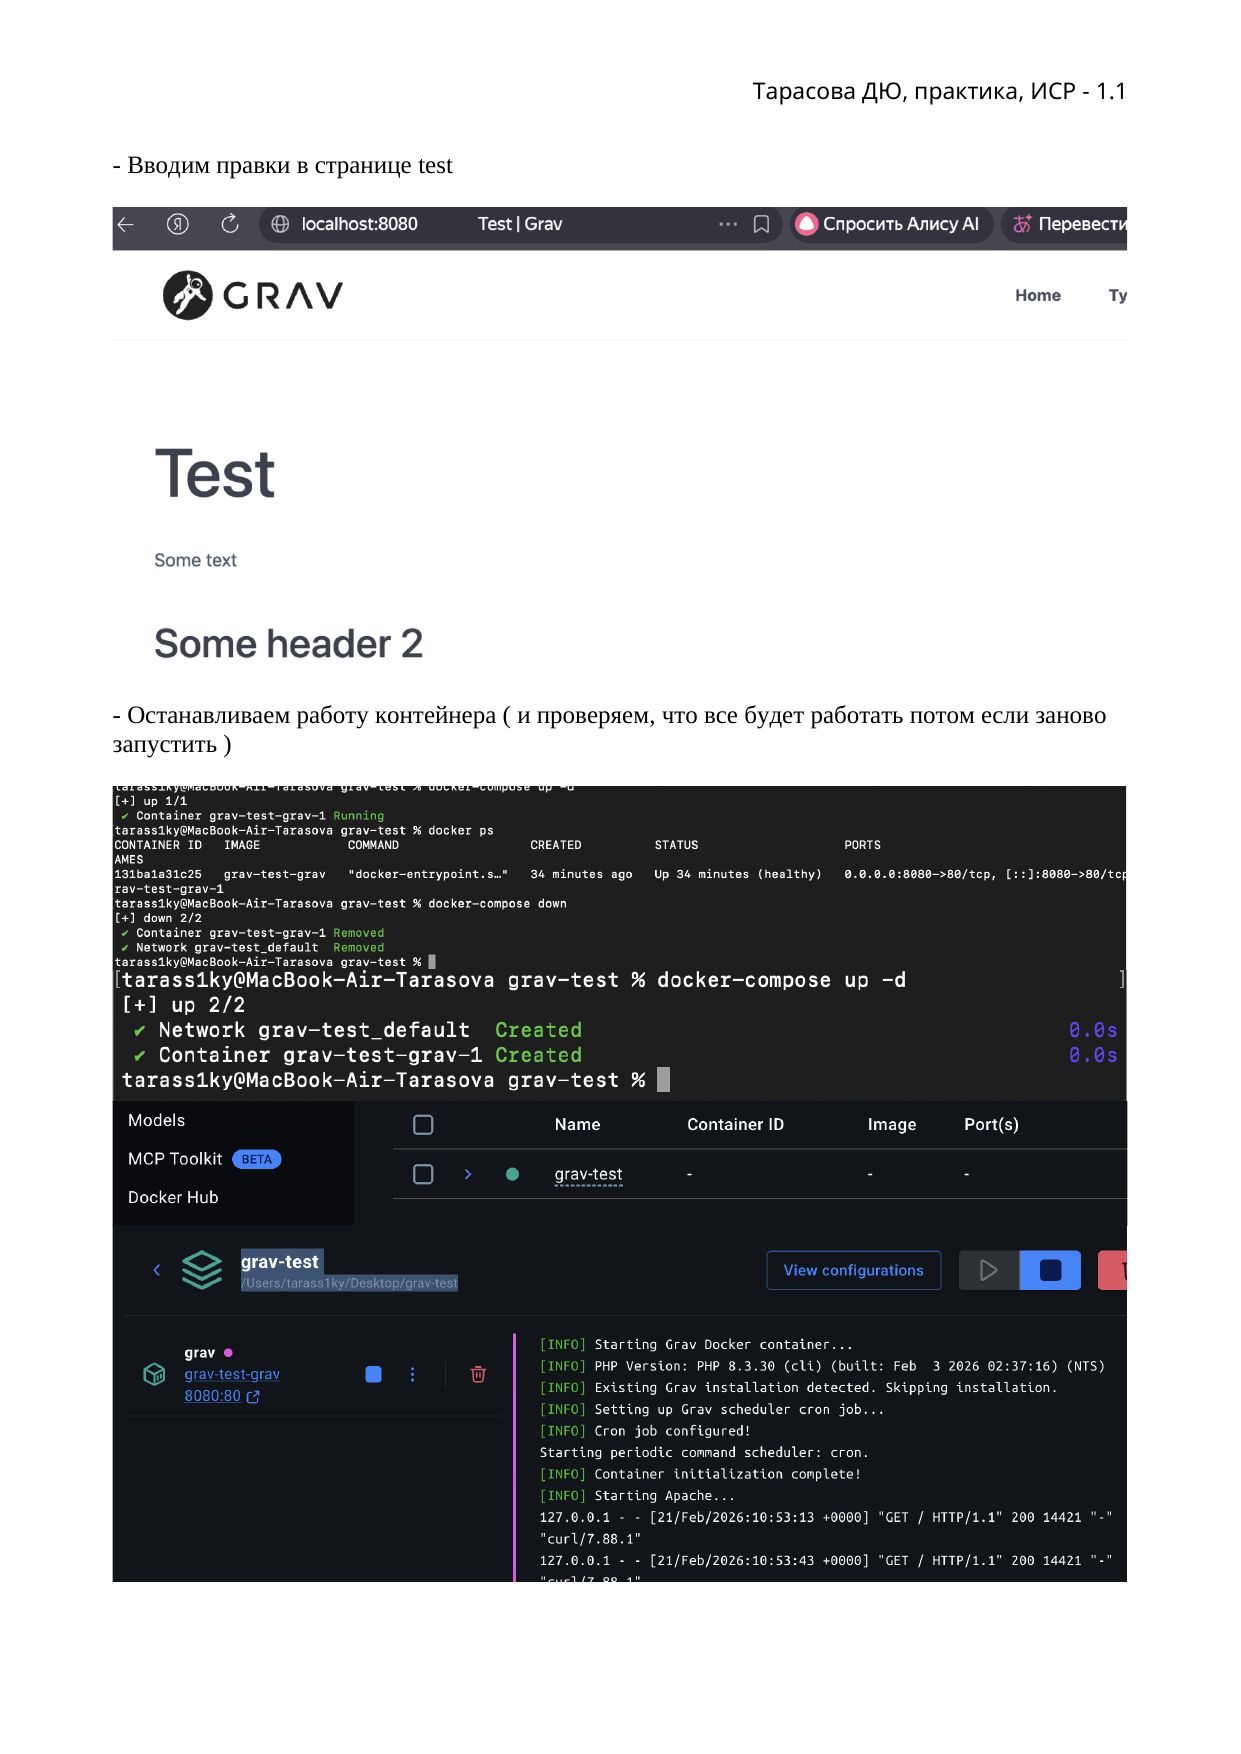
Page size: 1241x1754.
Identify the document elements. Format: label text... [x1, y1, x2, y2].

picture [112, 207, 1128, 672]
text - Вводим правки в странице test [112, 150, 1128, 179]
text - Останавливаем работу контейнера ( и проверяем, что все будет работать потом если заново запустить ) [112, 700, 1128, 757]
picture [112, 786, 1128, 1582]
